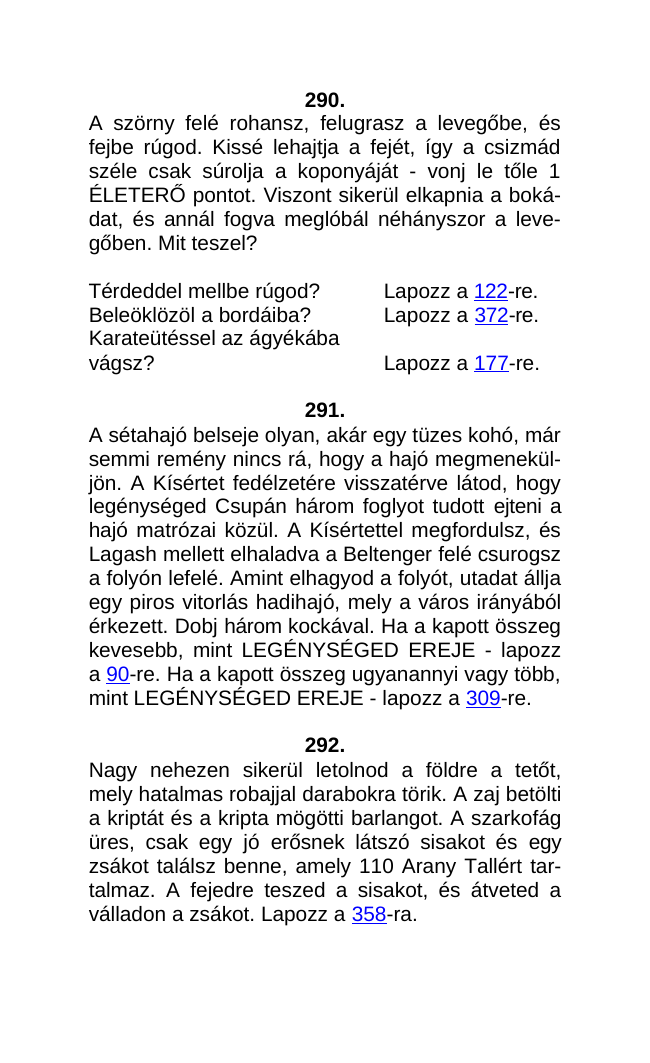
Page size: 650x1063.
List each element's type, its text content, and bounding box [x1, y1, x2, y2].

text vágsz? Lapozz a 177-re. [88, 350, 622, 374]
subtitle 292. [159, 733, 490, 757]
text Nagy nehezen sikerül letolnod a földre a tetőt, mely hatalmas robajjal darabokra törik. A zaj betölti a kriptát és a kripta mögötti barlangot. A szarkofág üres, csak egy jó erősnek látszó sisakot és egy zsákot találsz benne, amely 110 Arany Tallért tar- talmaz. A fejedre teszed a sisakot, és átveted a válladon a zsákot. Lapozz a 358-ra. [88, 758, 562, 926]
text A sétahajó belseje olyan, akár egy tüzes kohó, már semmi remény nincs rá, hogy a hajó megmenekül- jön. A Kísértet fedélzetére visszatérve látod, hogy legénységed Csupán három foglyot tudott ejteni a hajó matrózai közül. A Kísértettel megfordulsz, és Lagash mellett elhaladva a Beltenger felé csurogsz a folyón lefelé. Amint elhagyod a folyót, utadat állja egy piros vitorlás hadihajó, mely a város irányából érkezett. Dobj három kockával. Ha a kapott összeg kevesebb, mint LEGÉNYSÉGED EREJE - lapozz a 90-re. Ha a kapott összeg ugyanannyi vagy több, mint LEGÉNYSÉGED EREJE - lapozz a 309-re. [88, 422, 562, 710]
text A szörny felé rohansz, felugrasz a levegőbe, és fejbe rúgod. Kissé lehajtja a fejét, így a csizmád széle csak súrolja a koponyáját - vonj le tőle 1 ÉLETERŐ pontot. Viszont sikerül elkapnia a boká- dat, és annál fogva meglóbál néhányszor a leve- gőben. Mit teszel? [88, 111, 561, 255]
text Karateütéssel az ágyékába [88, 327, 622, 350]
subtitle 291. [159, 398, 490, 422]
text Térdeddel mellbe rúgod? Lapozz a 122-re. Beleöklözöl a bordáiba? Lapozz a 372-re. [88, 279, 540, 327]
